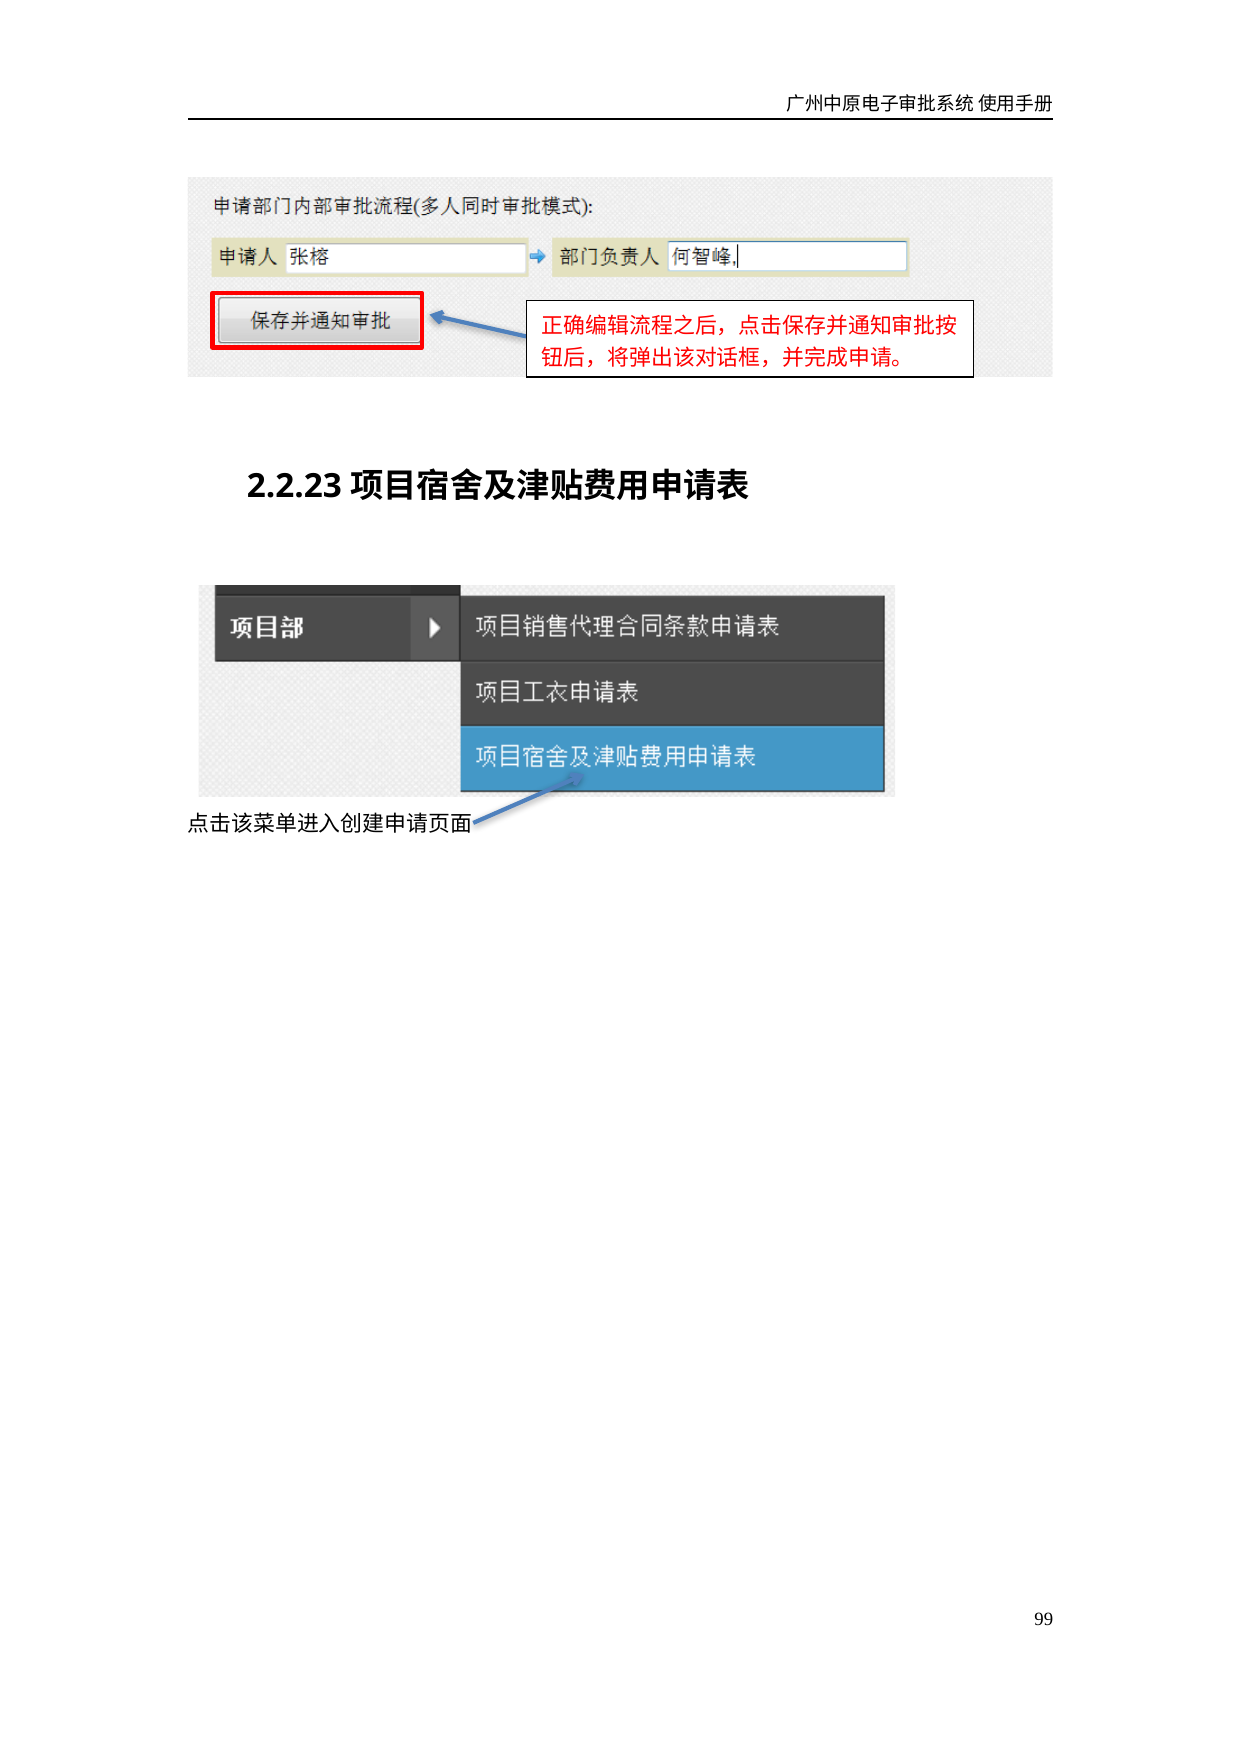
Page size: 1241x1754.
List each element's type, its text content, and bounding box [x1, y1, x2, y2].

picture [198, 585, 896, 797]
subtitle 项目宿舍及津贴费用申请表 [247, 450, 1053, 515]
text 点击该菜单进入创建申请页面 [187, 805, 1053, 838]
picture [187, 177, 1053, 377]
